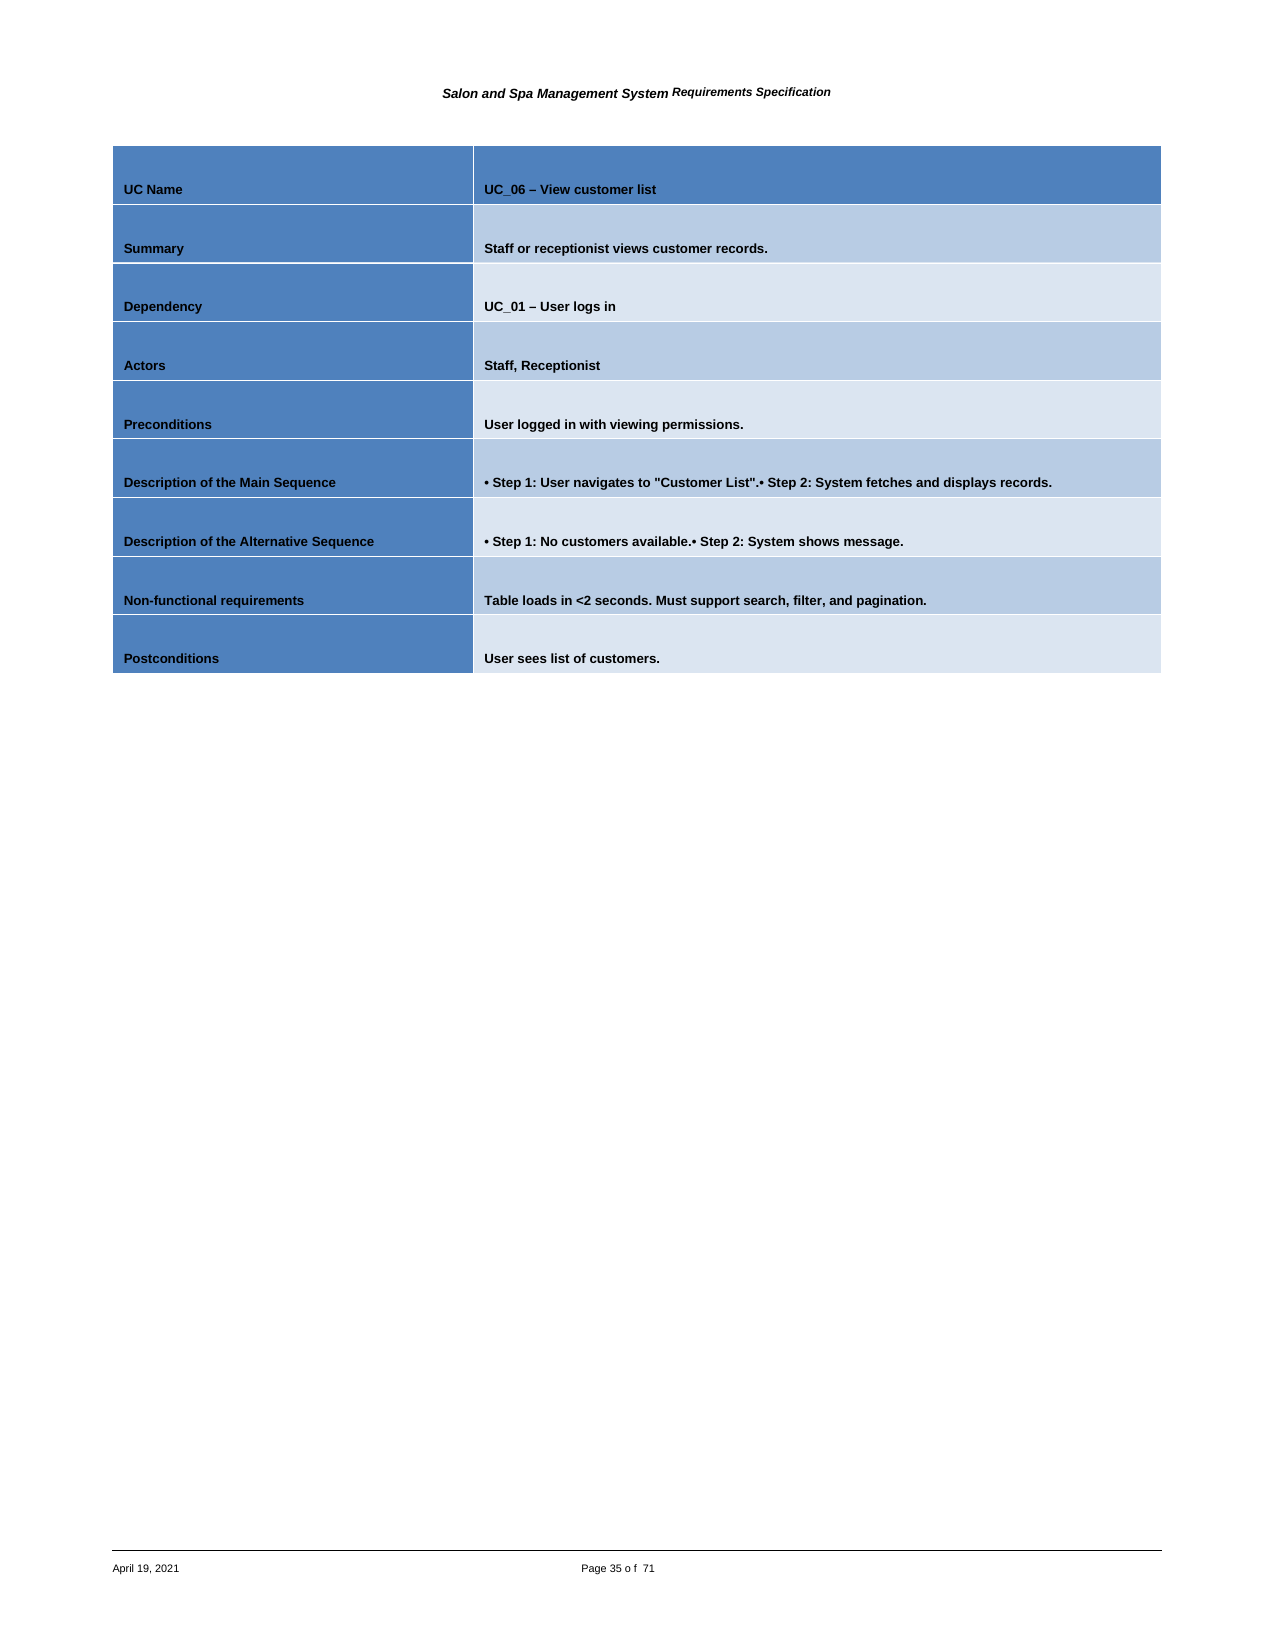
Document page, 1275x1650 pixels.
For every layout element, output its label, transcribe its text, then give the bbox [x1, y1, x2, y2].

table_cell Description of the Main Sequence [113, 439, 473, 497]
table_cell Postconditions [113, 615, 473, 673]
table_cell • Step 1: User navigates to "Customer List".• Step 2: System fetches and displays records. [474, 439, 1161, 497]
table_cell • Step 1: No customers available.• Step 2: System shows message. [474, 498, 1161, 556]
table_cell Summary [113, 205, 473, 262]
table_cell Staff, Receptionist [474, 322, 1161, 380]
table_header UC Name [113, 146, 473, 204]
table_cell Description of the Alternative Sequence [113, 498, 473, 556]
table_header UC_06 – View customer list [474, 146, 1161, 204]
table_cell User sees list of customers. [474, 615, 1161, 673]
table_cell Staff or receptionist views customer records. [474, 205, 1161, 262]
table_cell Table loads in <2 seconds. Must support search, filter, and pagination. [474, 557, 1161, 614]
table_cell User logged in with viewing permissions. [474, 381, 1161, 438]
table_cell Non-functional requirements [113, 557, 473, 614]
table_cell Preconditions [113, 381, 473, 438]
table_cell UC_01 – User logs in [474, 264, 1161, 321]
table_cell Dependency [113, 264, 473, 321]
table_cell Actors [113, 322, 473, 380]
